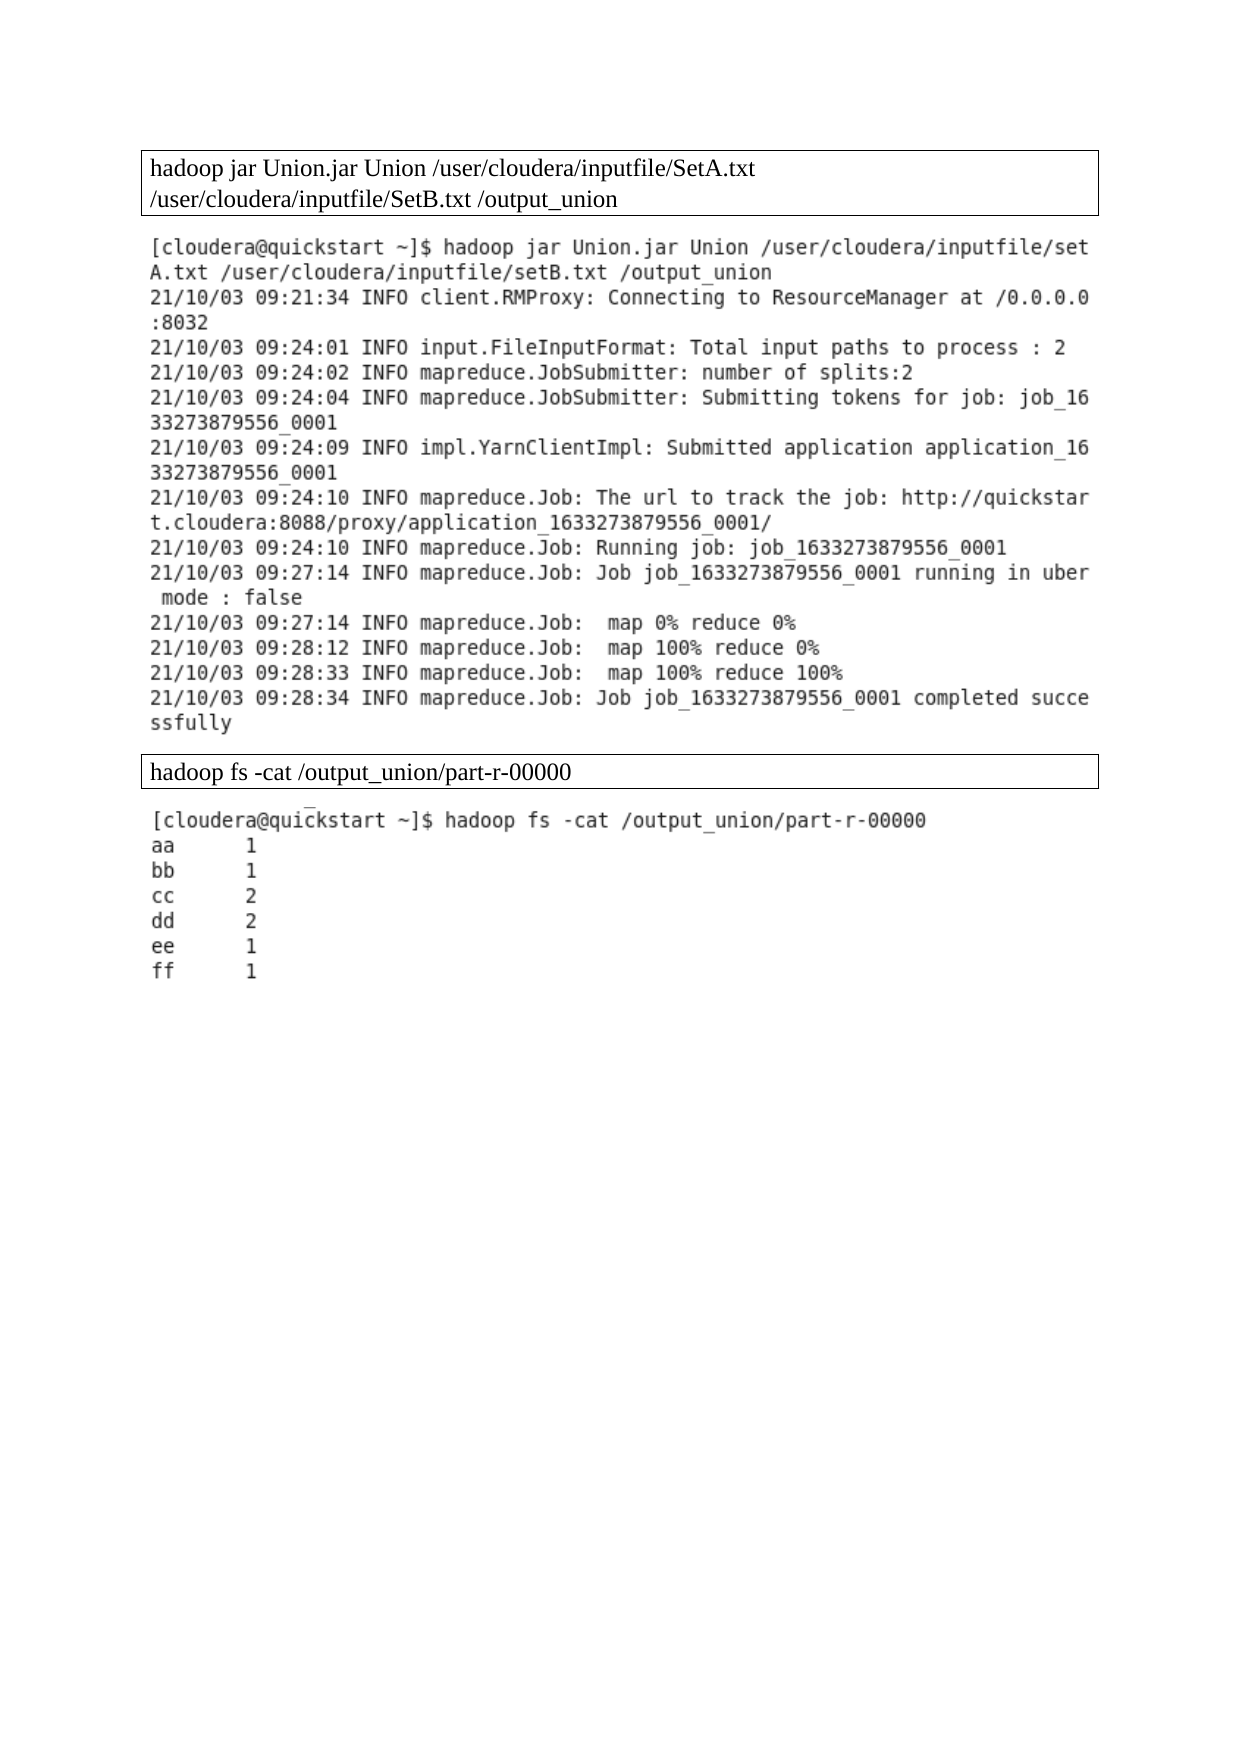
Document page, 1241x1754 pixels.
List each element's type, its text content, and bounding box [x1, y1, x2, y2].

picture [150, 807, 1091, 983]
text hadoop fs -cat /output_union/part-r-00000 [142, 755, 1098, 788]
text hadoop jar Union.jar Union /user/cloudera/inputfile/SetA.txt /user/cloudera/inputfile/SetB.txt /output_union [142, 151, 1098, 215]
picture [150, 235, 1091, 736]
